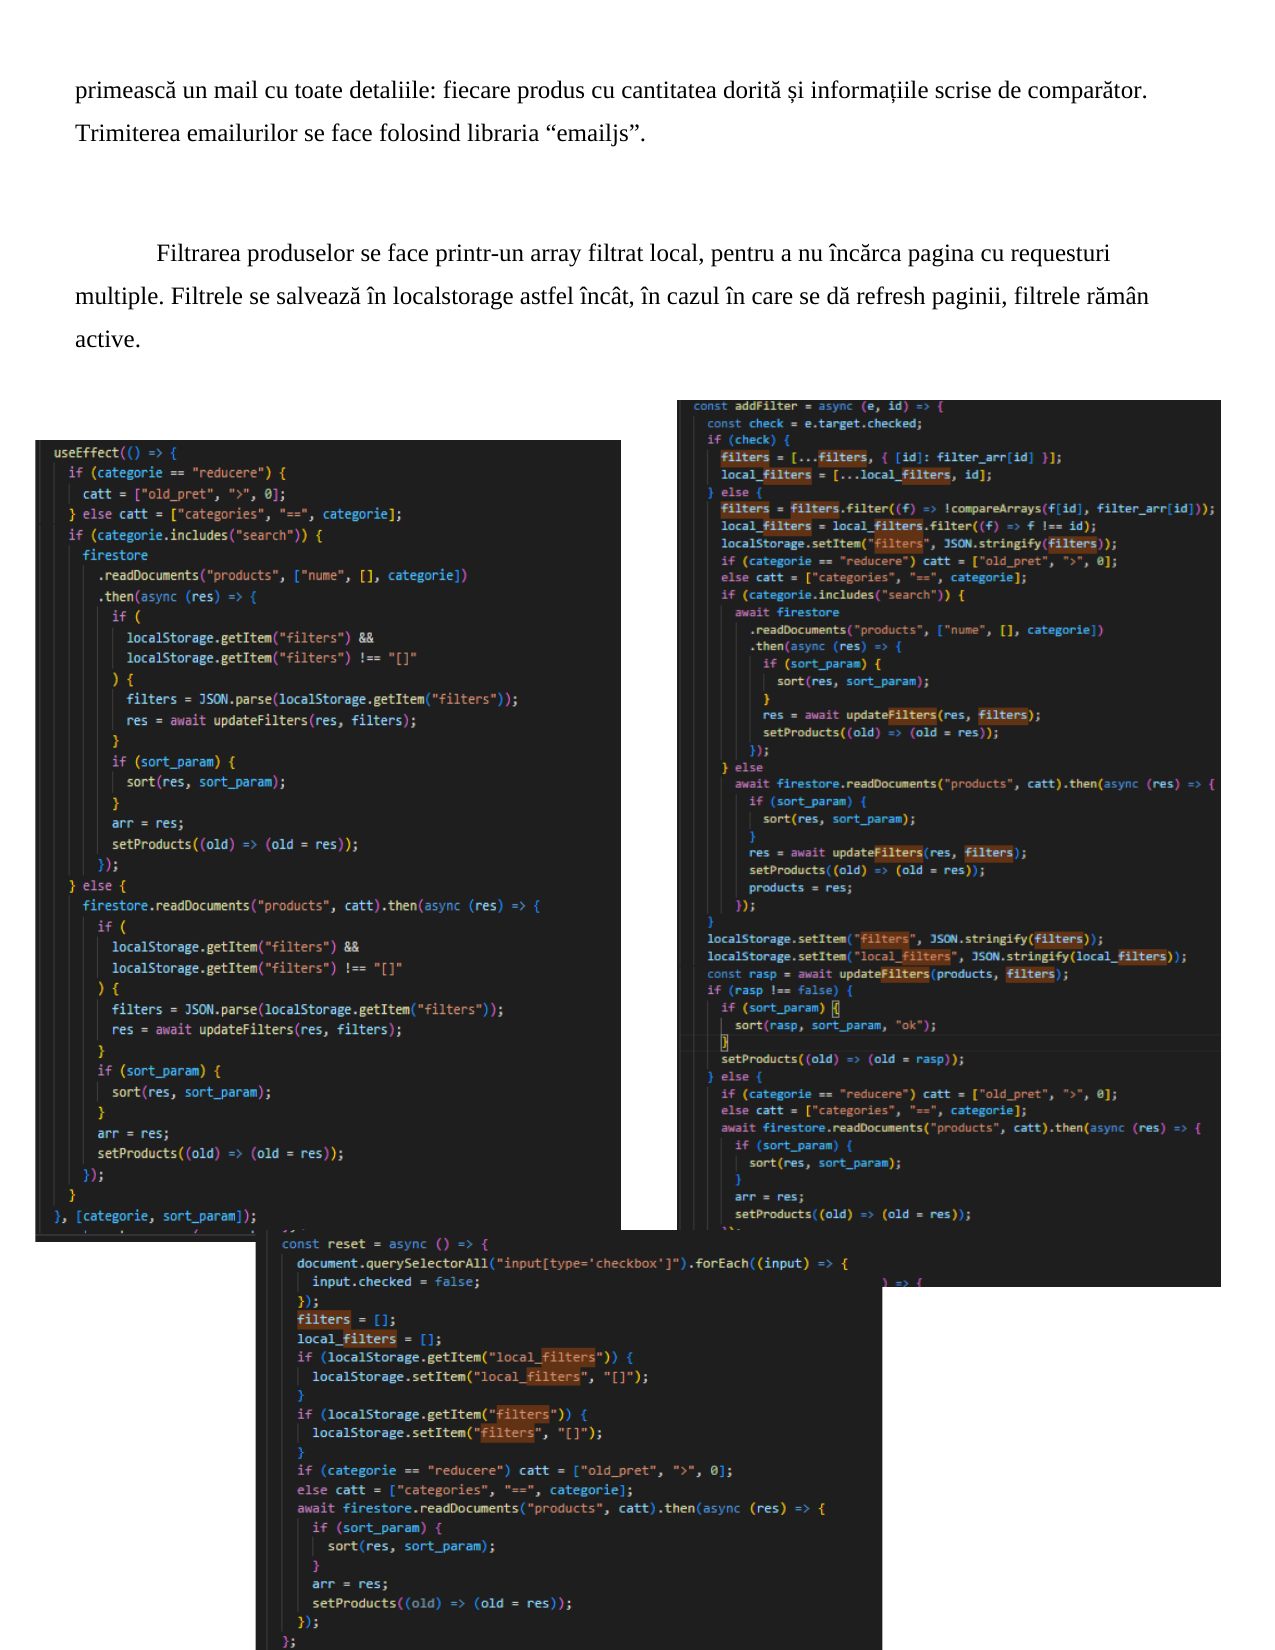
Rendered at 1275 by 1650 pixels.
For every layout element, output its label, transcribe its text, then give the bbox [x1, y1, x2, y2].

text Filtrarea produselor se face printr-un array filtrat local, pentru a nu încărca pagina cu requesturi multiple. Filtrele se salvează în localstorage astfel încât, în cazul în care se dă refresh paginii, filtrele rămân active. [75, 238, 1200, 353]
picture [35, 400, 1221, 1650]
